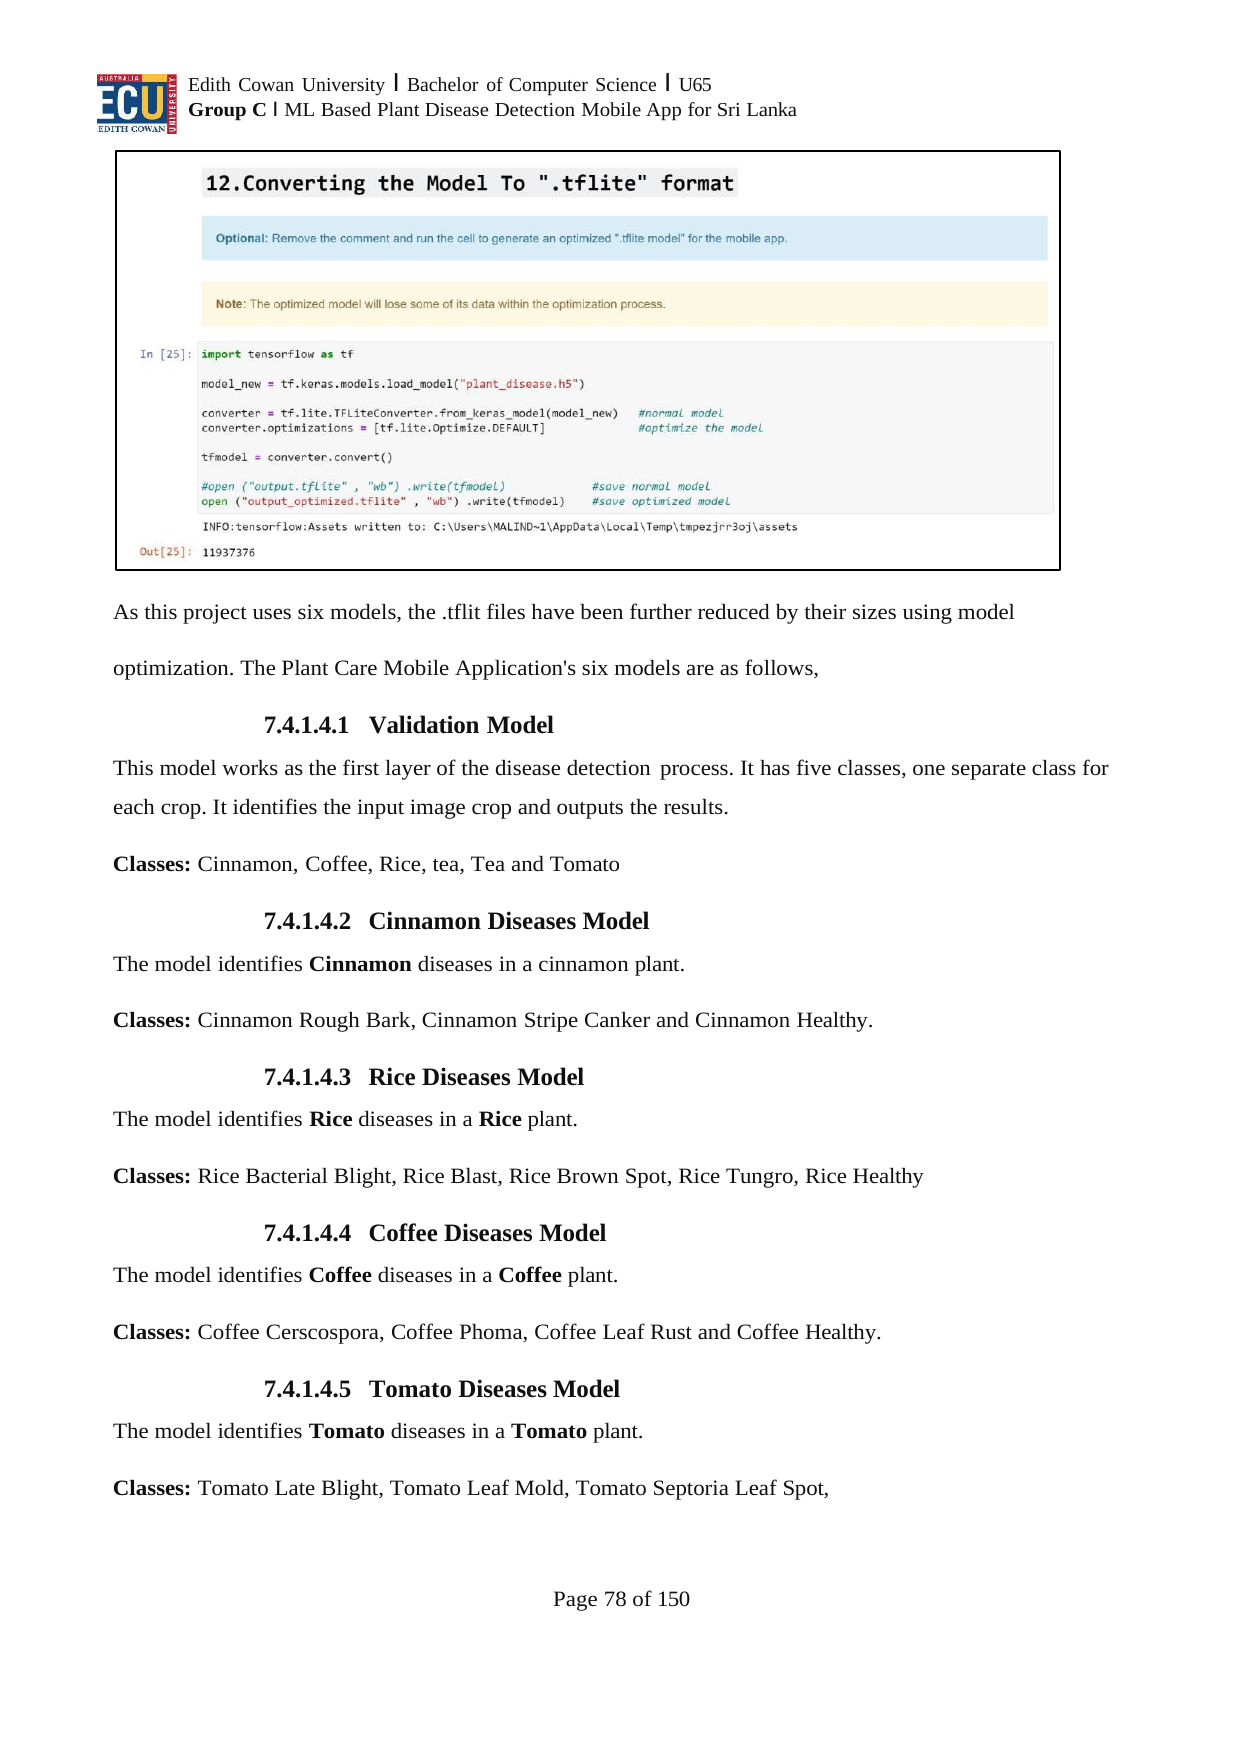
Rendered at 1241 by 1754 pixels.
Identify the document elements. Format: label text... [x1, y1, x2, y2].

text Classes: Rice Bacterial Blight, Rice Blast, Rice Brown Spot, Rice Tungro, Rice Healthy [113, 1163, 1217, 1188]
subtitle Coffee Diseases Model [263, 1218, 1217, 1247]
text Classes: Coffee Cerscospora, Coffee Phoma, Coffee Leaf Rust and Coffee Healthy. [113, 1319, 1217, 1344]
text This model works as the first layer of the disease detection process. It has five classes, one separate class for each crop. It identifies the input image crop and outputs the results. [113, 755, 1130, 819]
text Classes: Tomato Late Blight, Tomato Leaf Mold, Tomato Septoria Leaf Spot, [113, 1475, 1217, 1500]
subtitle Cinnamon Diseases Model [263, 906, 1217, 935]
picture [117, 152, 1059, 563]
text Classes: Cinnamon Rough Bark, Cinnamon Stripe Canker and Cinnamon Healthy. [113, 1007, 1217, 1032]
text The model identifies Rice diseases in a Rice plant. [113, 1106, 1217, 1132]
subtitle Tomato Diseases Model [263, 1374, 1217, 1403]
text Classes: Cinnamon, Coffee, Rice, tea, Tea and Tomato [113, 851, 1217, 876]
picture [97, 74, 177, 134]
subtitle Validation Model [263, 712, 1217, 739]
text As this project uses six models, the .tflit files have been further reduced by their sizes using model optimization. The Plant Care Mobile Application's six models are as follows, [113, 599, 1130, 681]
text The model identifies Tomato diseases in a Tomato plant. [113, 1418, 1217, 1443]
text The model identifies Cinnamon diseases in a cinnamon plant. [113, 951, 1217, 976]
subtitle Rice Diseases Model [263, 1062, 1217, 1091]
text The model identifies Coffee diseases in a Coffee plant. [113, 1262, 1217, 1288]
